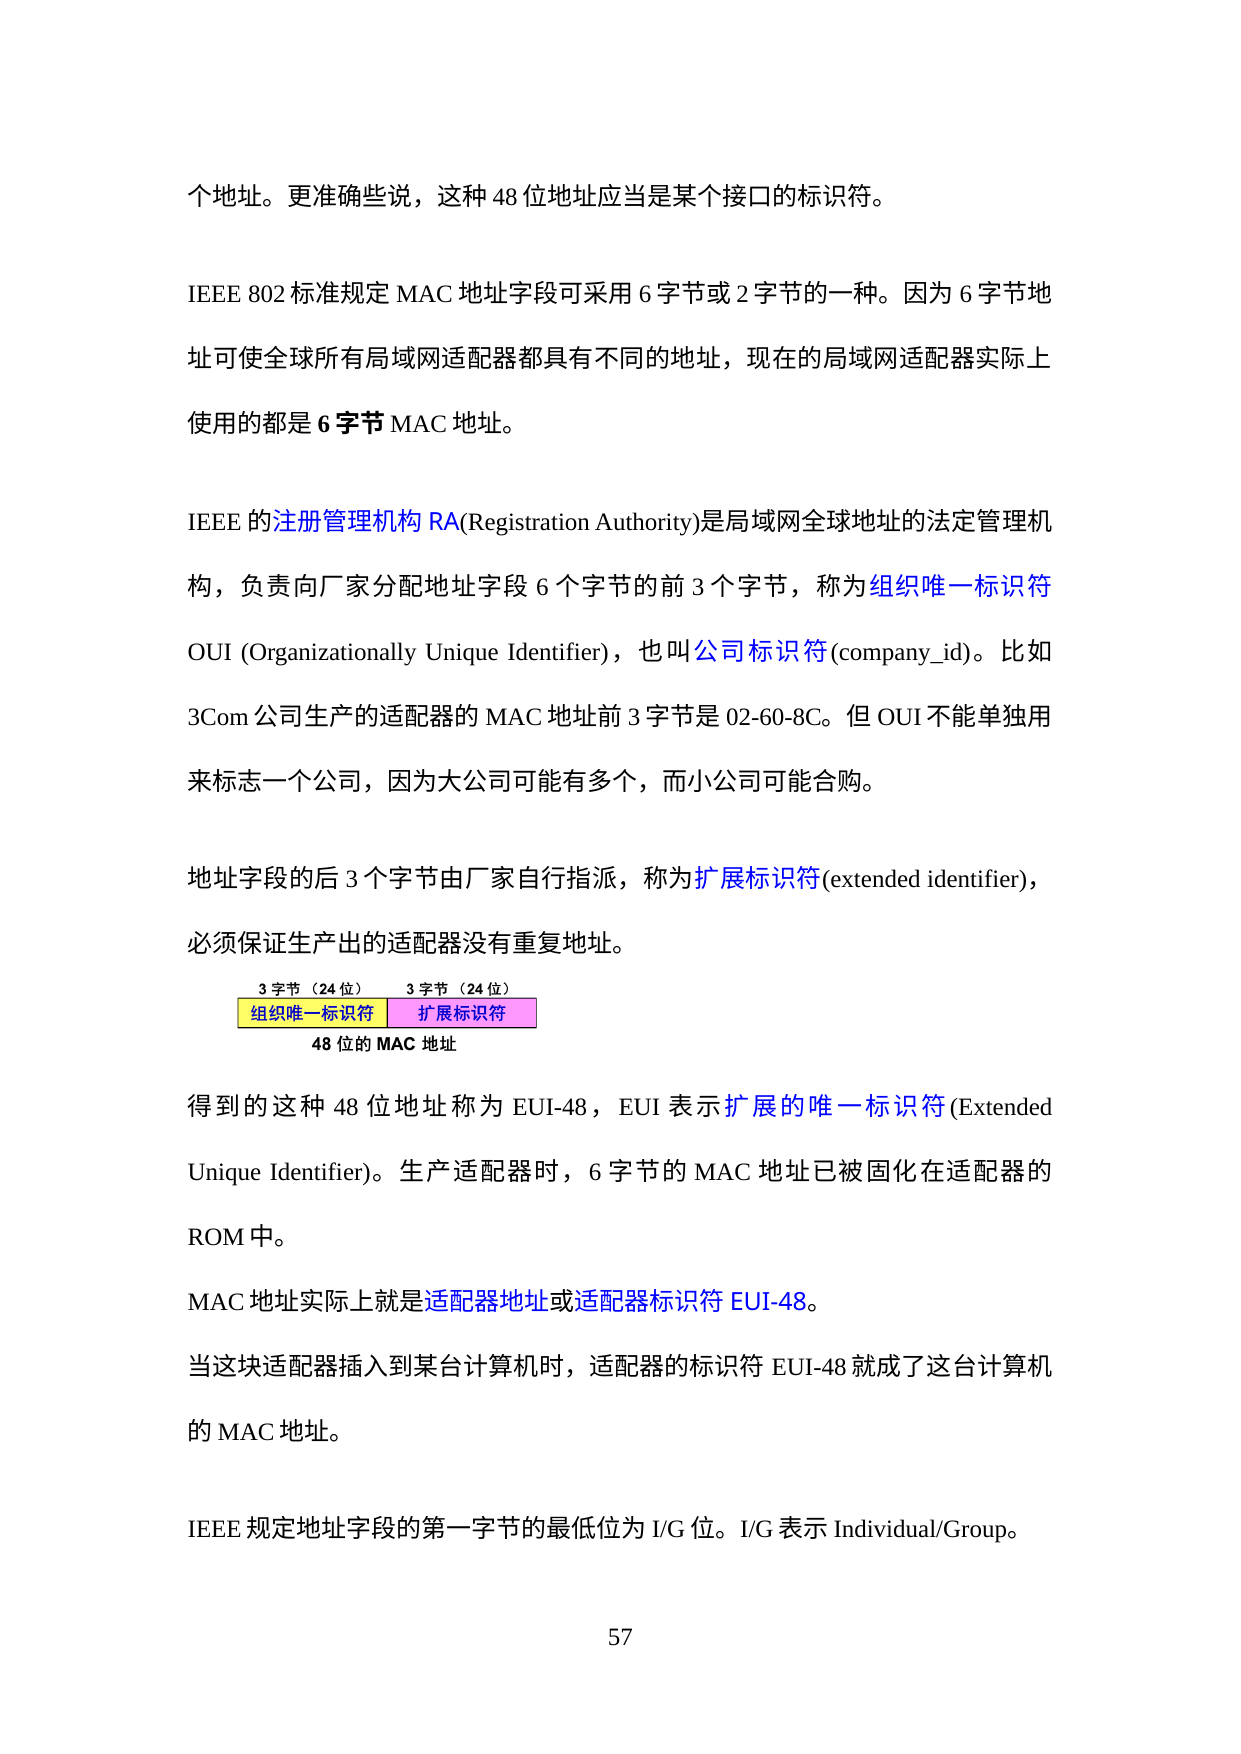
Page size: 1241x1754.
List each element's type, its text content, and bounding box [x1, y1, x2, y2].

text 当这块适配器插入到某台计算机时，适配器的标识符EUI-48就成了这台计算机的MAC地址。 [187, 1332, 1053, 1462]
text IEEE 802标准规定MAC地址字段可采用6字节或2字节的一种。因为6字节地址可使全球所有局域网适配器都具有不同的地址，现在的局域网适配器实际上使用的都是6字节MAC地址。 [187, 259, 1053, 454]
text 得到的这种48位地址称为EUI-48，EUI表示扩展的唯一标识符(Extended Unique Identifier)。生产适配器时，6字节的MAC地址已被固化在适配器的ROM中。 [187, 1072, 1053, 1267]
text IEEE的注册管理机构RA(Registration Authority)是局域网全球地址的法定管理机构，负责向厂家分配地址字段6个字节的前3个字节，称为组织唯一标识符OUI (Organizationally Unique Identifier)，也叫公司标识符(company_id)。比如3Com公司生产的适配器的MAC地址前3字节是02-60-8C。但OUI不能单独用来标志一个公司，因为大公司可能有多个，而小公司可能合购。 [187, 487, 1053, 812]
text MAC地址实际上就是适配器地址或适配器标识符EUI-48。 [187, 1267, 1053, 1332]
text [187, 162, 1053, 227]
text IEEE规定地址字段的第一字节的最低位为I/G位。I/G表示Individual/Group。 [187, 1494, 1053, 1559]
picture [237, 974, 537, 1060]
text 地址字段的后3个字节由厂家自行指派，称为扩展标识符(extended identifier)，必须保证生产出的适配器没有重复地址。 [187, 844, 1053, 974]
